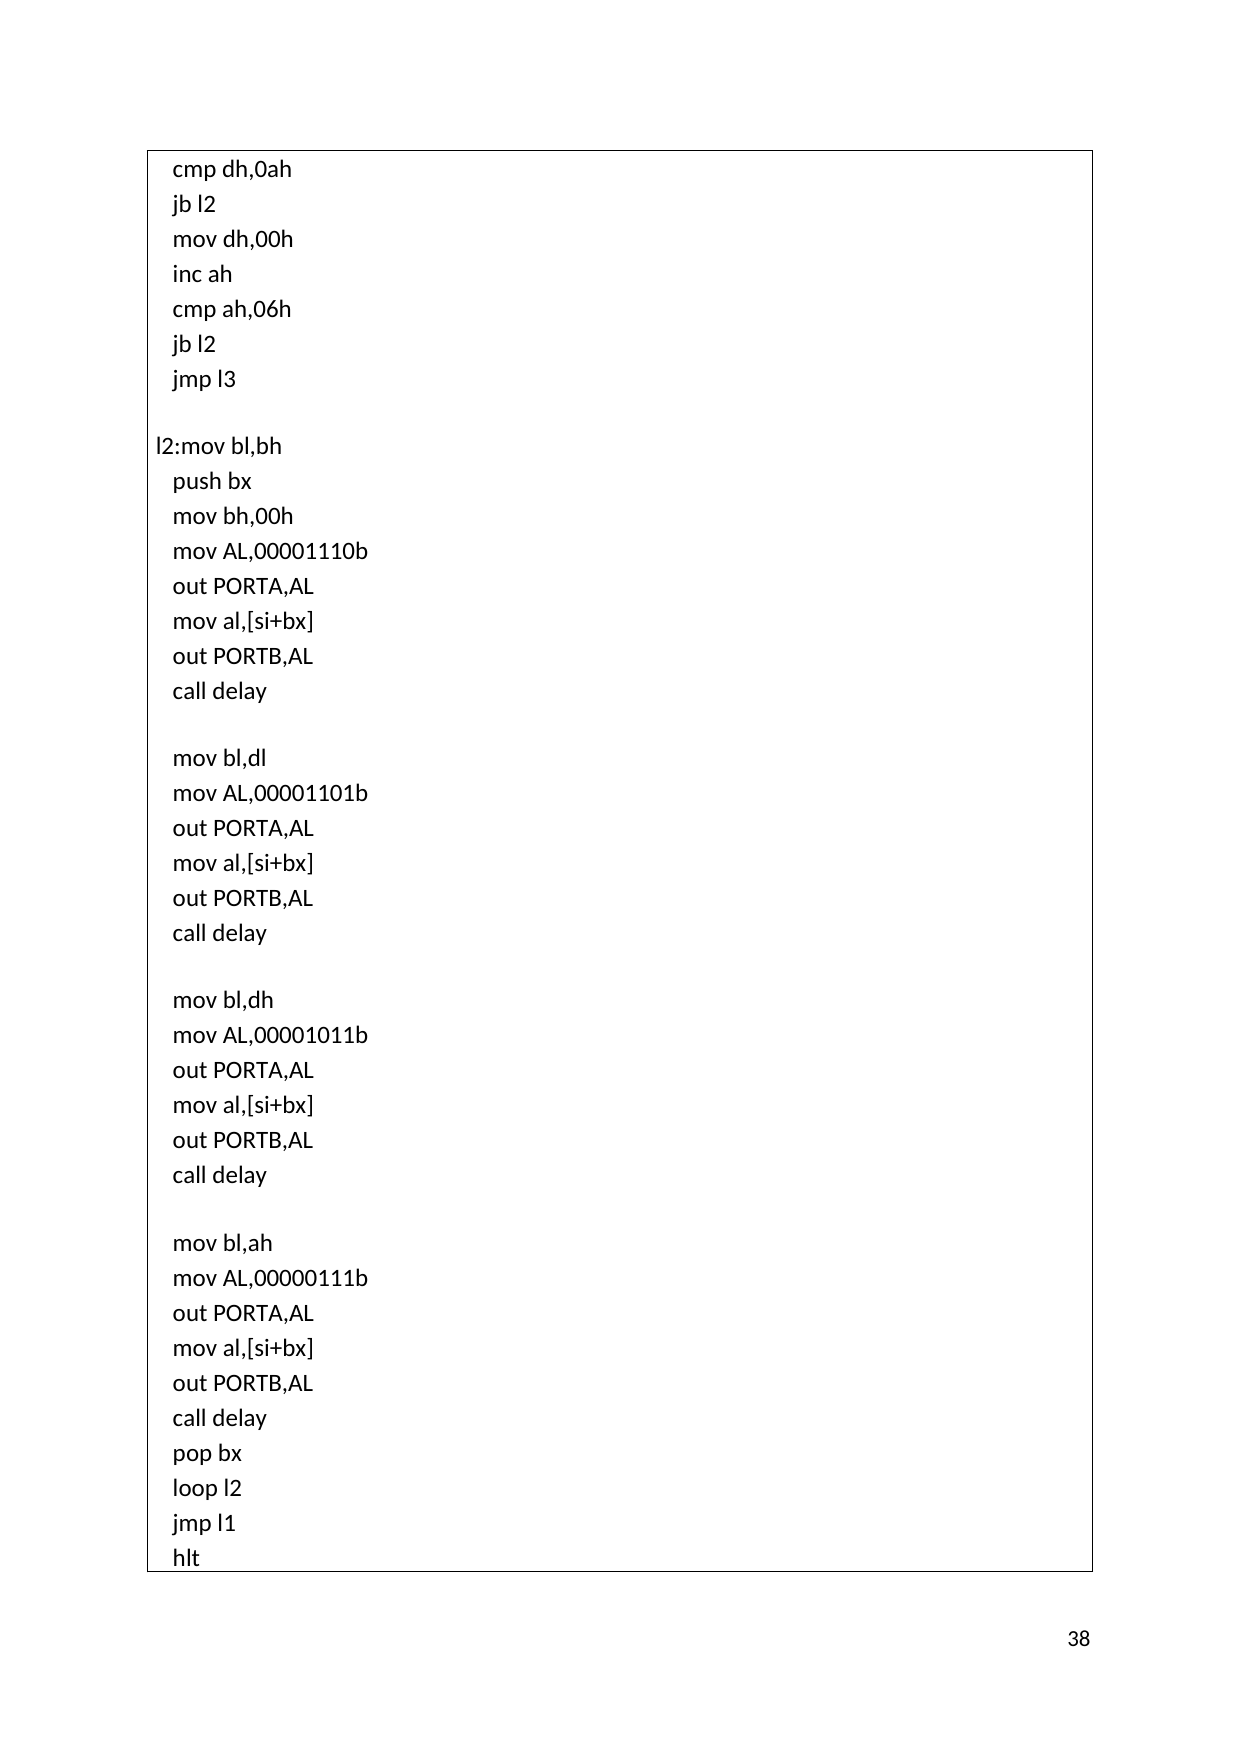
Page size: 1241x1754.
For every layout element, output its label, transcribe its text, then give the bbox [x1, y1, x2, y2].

text mov AL,00001110b [148, 532, 1092, 566]
text push bx [148, 462, 1092, 496]
text mov al,[si+bx] [148, 602, 1092, 636]
text mov bl,dl [148, 739, 1092, 773]
text jmp l1 [148, 1504, 1092, 1537]
text mov al,[si+bx] [148, 1329, 1092, 1362]
text l2:mov bl,bh [148, 427, 1092, 461]
text mov dh,00h [148, 220, 1092, 254]
text pop bx [148, 1434, 1092, 1467]
text inc ah [148, 255, 1092, 289]
text mov AL,00001101b [148, 774, 1092, 808]
text jb l2 [148, 185, 1092, 219]
text out PORTA,AL [148, 1294, 1092, 1327]
text mov bl,ah [148, 1224, 1092, 1257]
text call delay [148, 1157, 1092, 1190]
text call delay [148, 914, 1092, 948]
text out PORTA,AL [148, 567, 1092, 601]
text call delay [148, 672, 1092, 706]
text mov AL,00000111b [148, 1259, 1092, 1292]
text mov al,[si+bx] [148, 844, 1092, 878]
text loop l2 [148, 1469, 1092, 1502]
text mov bh,00h [148, 497, 1092, 531]
text cmp ah,06h [148, 290, 1092, 324]
text out PORTB,AL [148, 1364, 1092, 1397]
text call delay [148, 1399, 1092, 1432]
text out PORTA,AL [148, 809, 1092, 843]
text hlt [148, 1539, 1092, 1571]
text jmp l3 [148, 360, 1092, 394]
text out PORTB,AL [148, 1122, 1092, 1155]
text cmp dh,0ah [148, 151, 1092, 184]
text out PORTB,AL [148, 879, 1092, 913]
text out PORTA,AL [148, 1052, 1092, 1085]
text mov bl,dh [148, 982, 1092, 1015]
text jb l2 [148, 325, 1092, 359]
text mov al,[si+bx] [148, 1087, 1092, 1120]
text out PORTB,AL [148, 637, 1092, 671]
text mov AL,00001011b [148, 1017, 1092, 1050]
